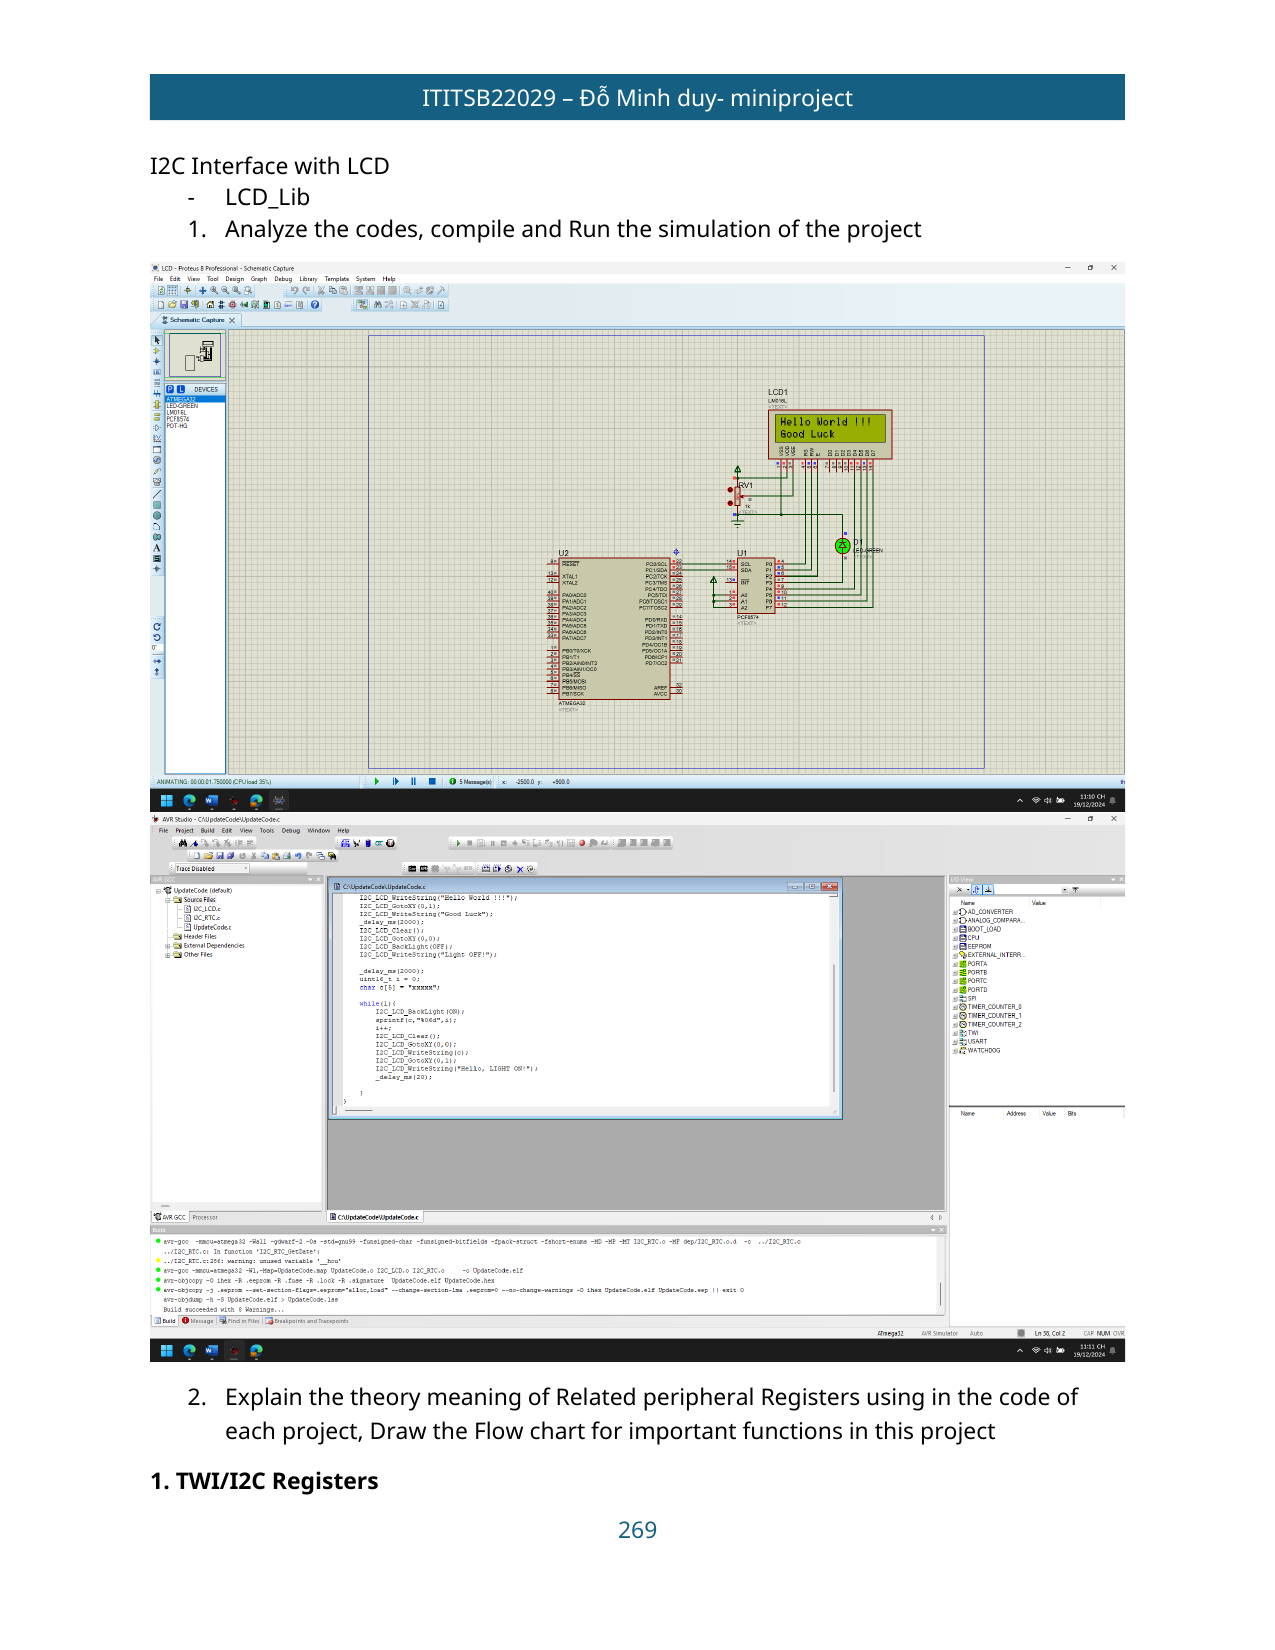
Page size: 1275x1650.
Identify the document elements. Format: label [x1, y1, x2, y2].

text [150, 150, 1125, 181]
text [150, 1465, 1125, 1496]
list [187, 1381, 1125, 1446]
picture [150, 813, 1125, 1362]
picture [150, 262, 1125, 812]
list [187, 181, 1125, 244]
